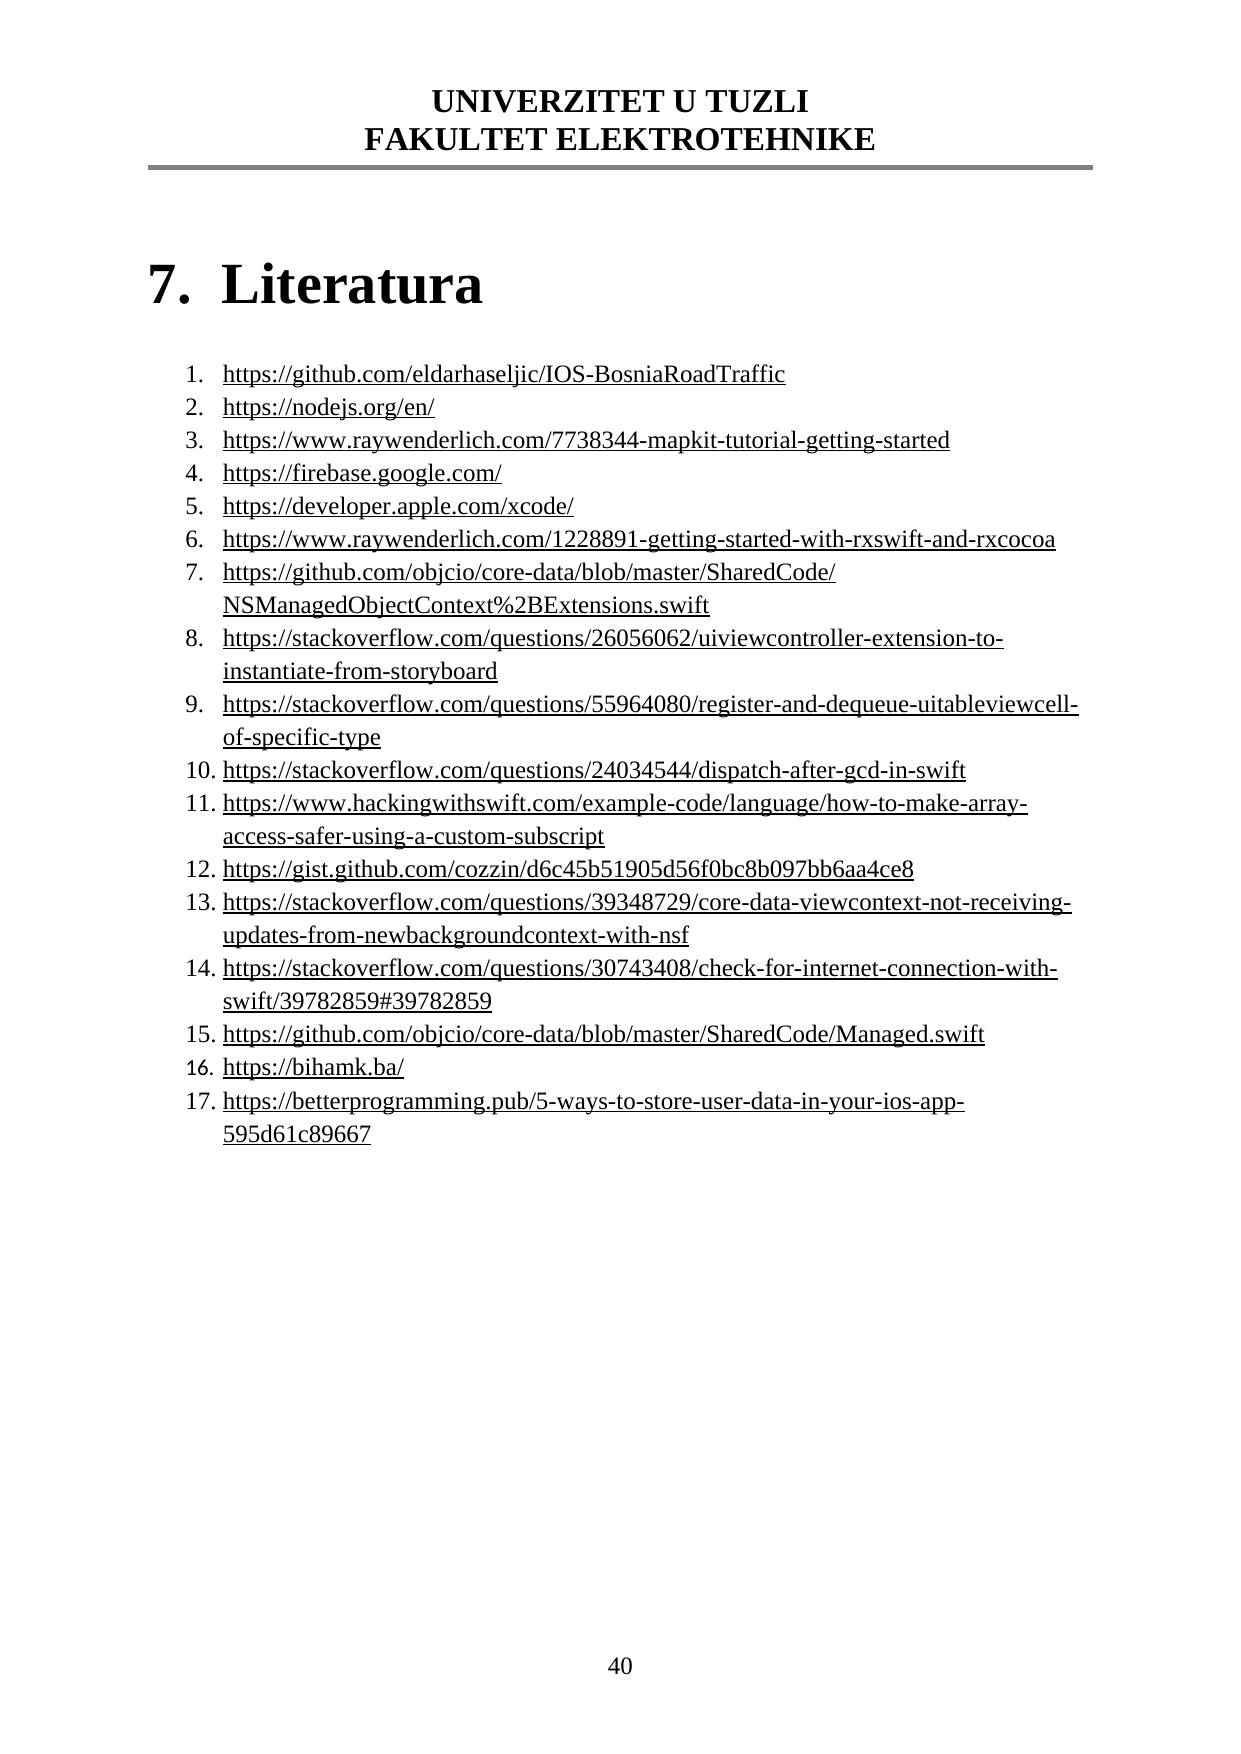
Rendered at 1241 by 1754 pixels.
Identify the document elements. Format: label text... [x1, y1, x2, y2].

list https://github.com/objcio/core-data/blob/master/SharedCode/Managed.swift [185, 1019, 1093, 1048]
list https://www.hackingwithswift.com/example-code/language/how-to-make-array-access-safer-using-a-custom-subscript [185, 788, 1093, 850]
list https://stackoverflow.com/questions/39348729/core-data-viewcontext-not-receiving-updates-from-newbackgroundcontext-with-nsf [185, 887, 1093, 949]
list https://github.com/eldarhaseljic/IOS-BosniaRoadTraffic [185, 359, 1093, 388]
list https://nodejs.org/en/ [185, 392, 1093, 421]
list https://stackoverflow.com/questions/30743408/check-for-internet-connection-with-swift/39782859#39782859 [185, 953, 1093, 1015]
list https://betterprogramming.pub/5-ways-to-store-user-data-in-your-ios-app-595d61c89667 [185, 1086, 1093, 1147]
list https://bihamk.ba/ [185, 1052, 1093, 1081]
list https://stackoverflow.com/questions/24034544/dispatch-after-gcd-in-swift [185, 755, 1093, 784]
list https://github.com/objcio/core-data/blob/master/SharedCode/NSManagedObjectContext%2BExtensions.swift [185, 557, 1093, 619]
subtitle Literatura [148, 249, 1093, 316]
list https://stackoverflow.com/questions/55964080/register-and-dequeue-uitableviewcell-of-specific-type [185, 689, 1093, 751]
list https://www.raywenderlich.com/7738344-mapkit-tutorial-getting-started [185, 425, 1093, 454]
list https://stackoverflow.com/questions/26056062/uiviewcontroller-extension-to-instantiate-from-storyboard [185, 623, 1093, 685]
list https://www.raywenderlich.com/1228891-getting-started-with-rxswift-and-rxcocoa [185, 524, 1093, 553]
list https://developer.apple.com/xcode/ [185, 491, 1093, 520]
list https://firebase.google.com/ [185, 458, 1093, 487]
list https://gist.github.com/cozzin/d6c45b51905d56f0bc8b097bb6aa4ce8 [185, 854, 1093, 883]
